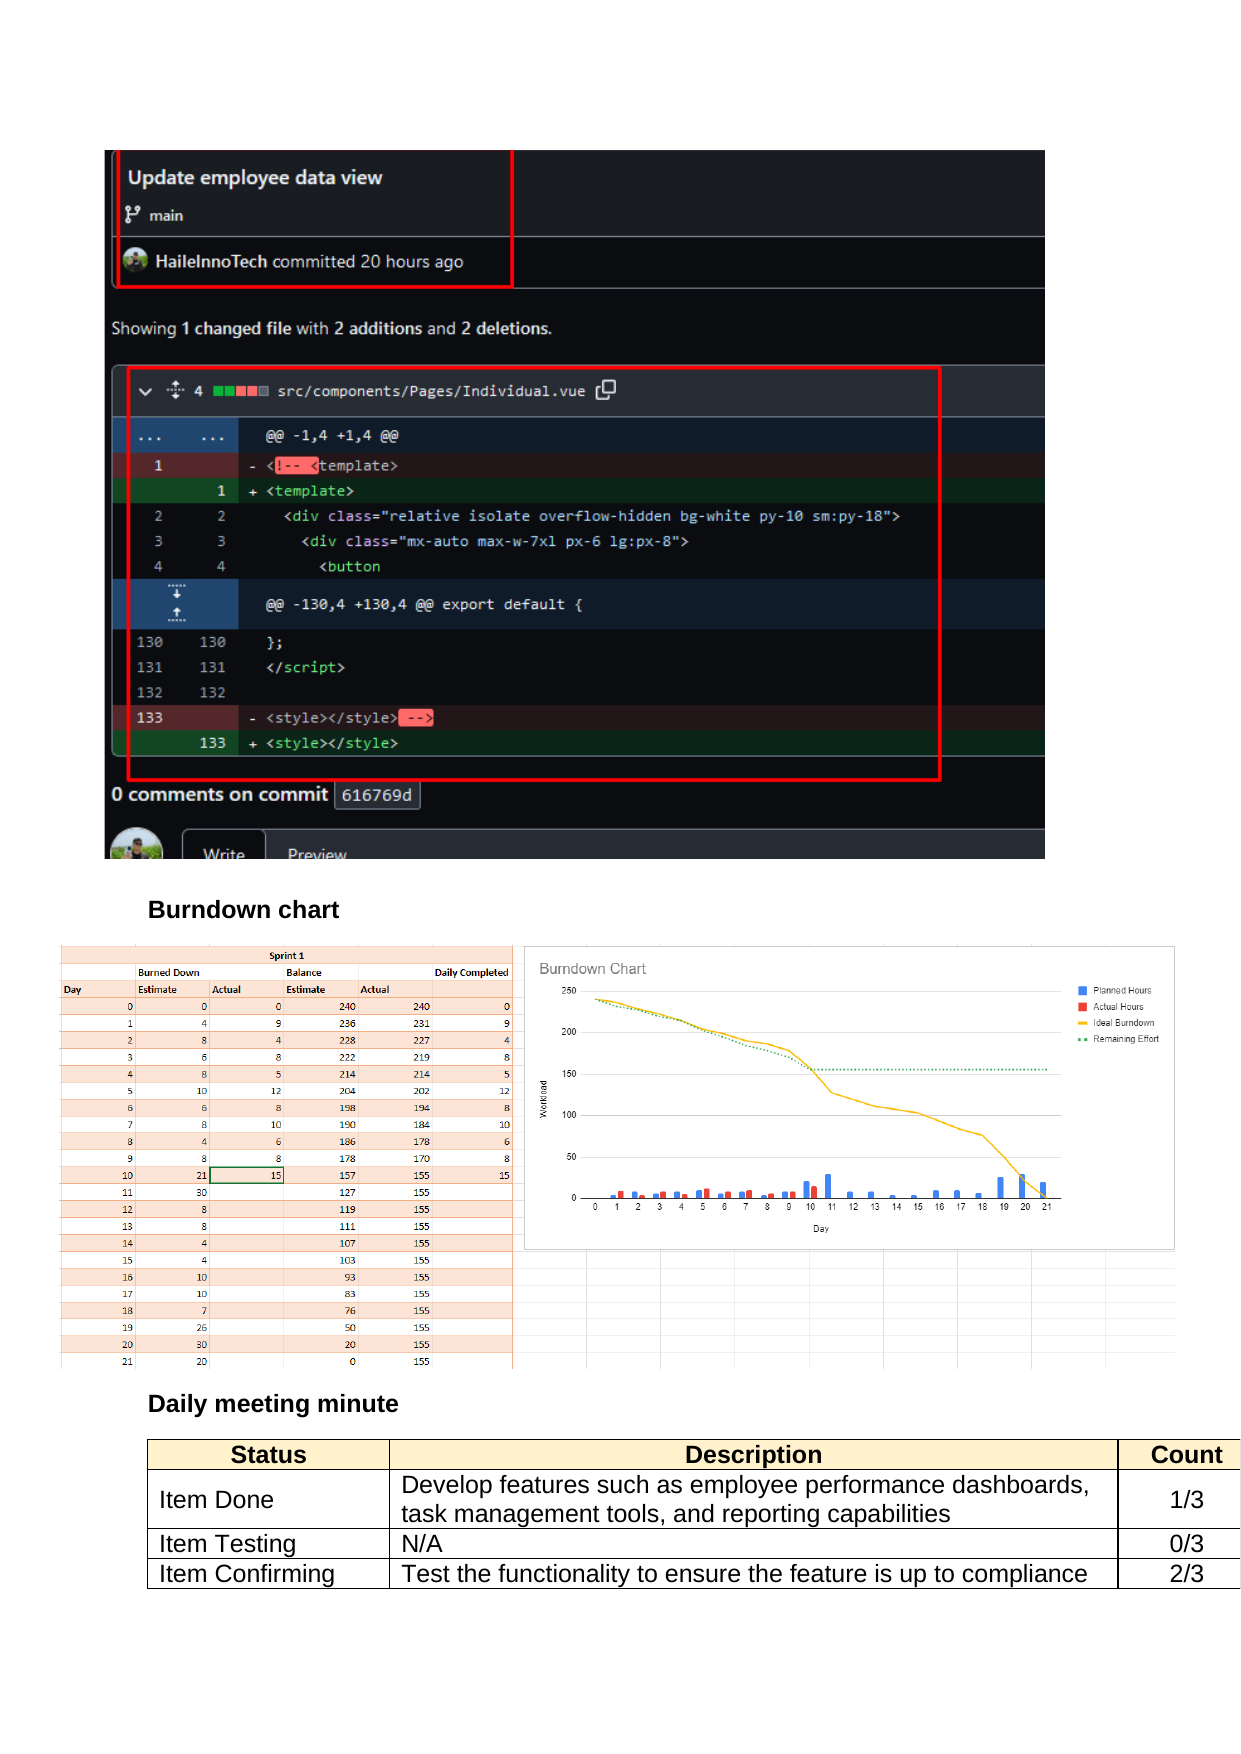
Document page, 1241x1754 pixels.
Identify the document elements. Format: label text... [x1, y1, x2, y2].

table_cell Item Done [148, 1470, 389, 1528]
table_cell Item Testing [148, 1529, 389, 1558]
table_cell 1/3 [1119, 1470, 1240, 1528]
table_header Count [1119, 1440, 1240, 1469]
picture [59, 944, 1175, 1369]
picture [104, 150, 1045, 859]
table_cell Develop features such as employee performance dashboards, task management tools, and reporting capabilities [390, 1470, 1117, 1528]
text Daily meeting minute [148, 1389, 1090, 1418]
table_header Status [148, 1440, 389, 1469]
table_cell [390, 1559, 1117, 1588]
table_cell Item Confirming [148, 1559, 389, 1588]
table_cell 2/3 [1119, 1559, 1240, 1588]
table_cell 0/3 [1119, 1529, 1240, 1558]
table_cell N/A [390, 1529, 1117, 1558]
table_header Description [390, 1440, 1117, 1469]
text Burndown chart [148, 895, 1090, 924]
